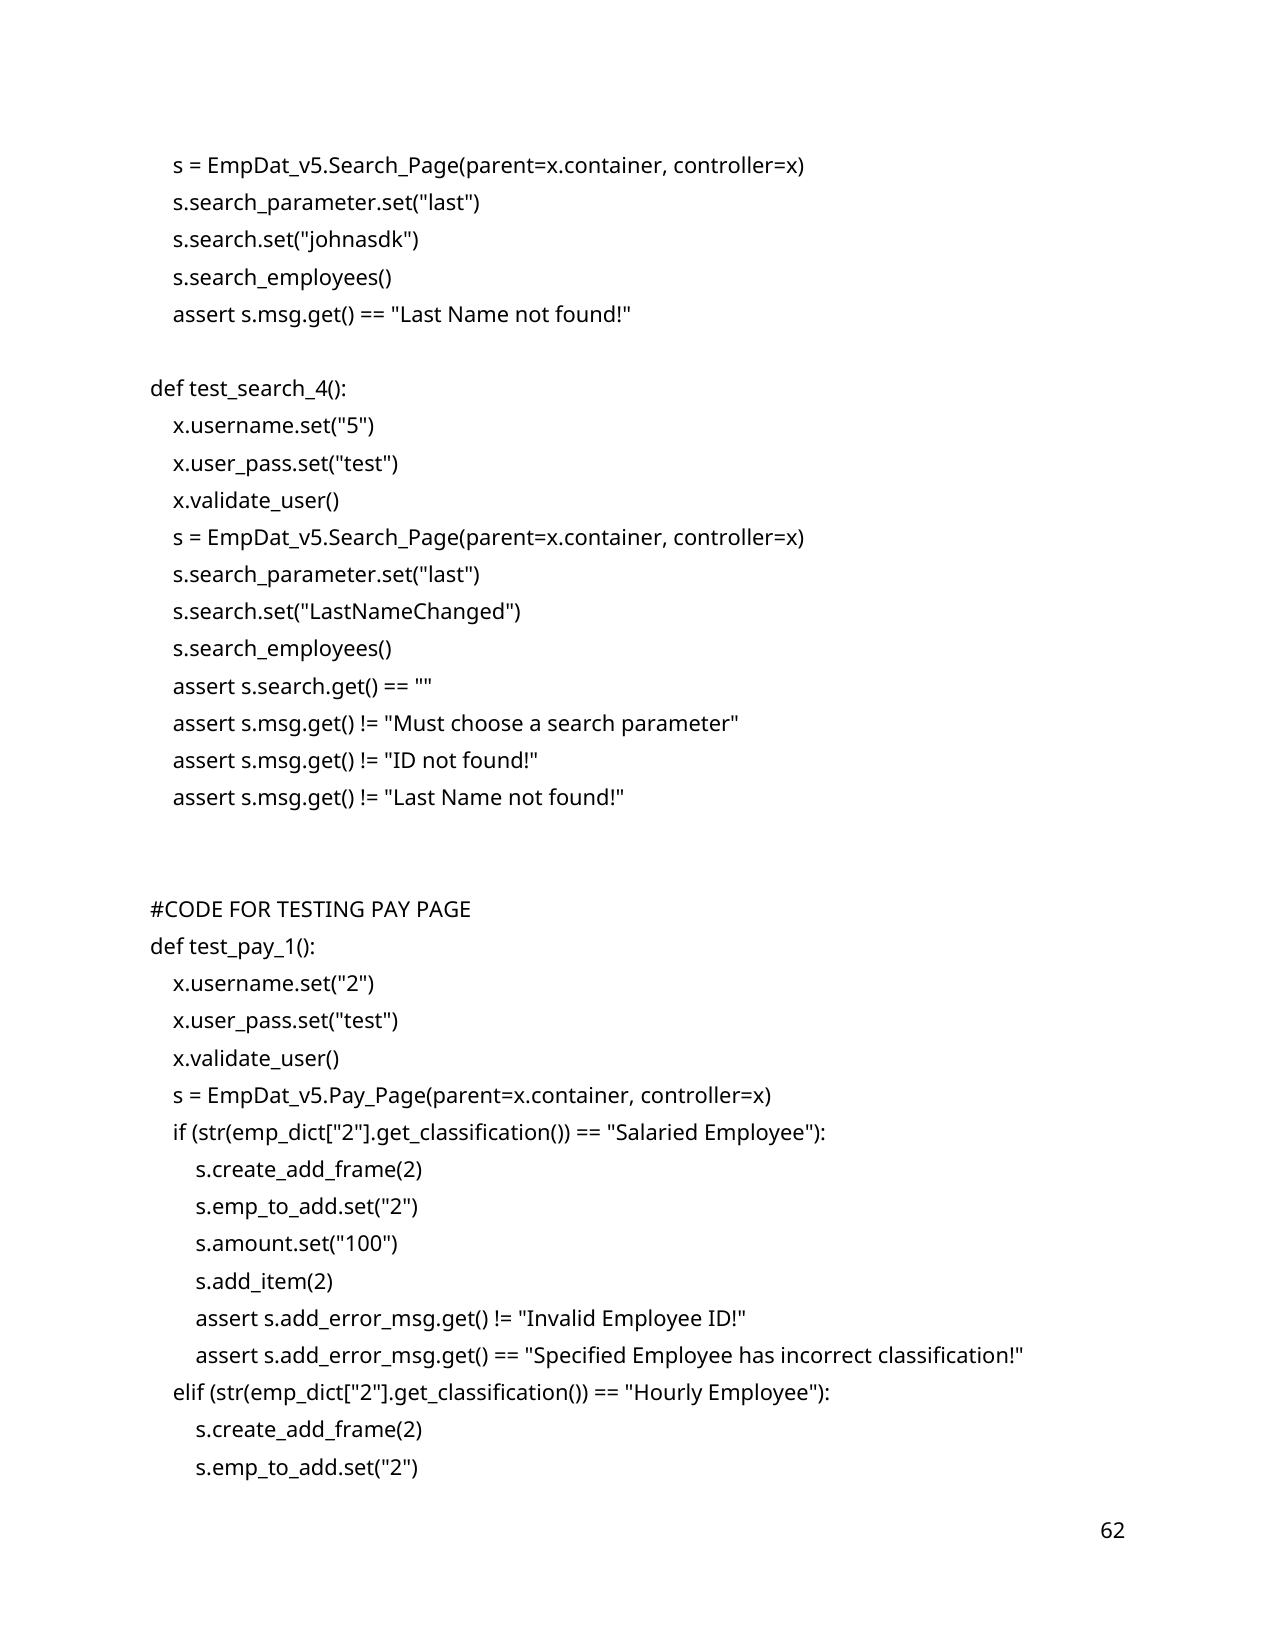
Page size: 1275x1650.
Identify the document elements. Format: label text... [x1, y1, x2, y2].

text s.emp_to_add.set("2") [150, 1452, 1125, 1481]
text s = EmpDat_v5.Pay_Page(parent=x.container, controller=x) [150, 1080, 1125, 1109]
text s.search_parameter.set("last") [150, 559, 1125, 589]
text s.amount.set("100") [150, 1228, 1125, 1258]
text x.username.set("2") [150, 968, 1125, 998]
text assert s.add_error_msg.get() != "Invalid Employee ID!" [150, 1303, 1125, 1333]
text assert s.msg.get() != "Last Name not found!" [150, 782, 1125, 812]
text elif (str(emp_dict["2"].get_classification()) == "Hourly Employee"): [150, 1377, 1125, 1407]
text s.create_add_frame(2) [150, 1154, 1125, 1184]
text s.search_parameter.set("last") [150, 187, 1125, 217]
text s.search_employees() [150, 262, 1125, 291]
text s = EmpDat_v5.Search_Page(parent=x.container, controller=x) [150, 150, 1125, 180]
text s.search_employees() [150, 633, 1125, 663]
text def test_pay_1(): [150, 931, 1125, 961]
text s = EmpDat_v5.Search_Page(parent=x.container, controller=x) [150, 522, 1125, 552]
text s.emp_to_add.set("2") [150, 1191, 1125, 1221]
text assert s.msg.get() == "Last Name not found!" [150, 299, 1125, 328]
text s.add_item(2) [150, 1266, 1125, 1295]
text assert s.add_error_msg.get() == "Specified Employee has incorrect classification!" [150, 1340, 1125, 1370]
text x.validate_user() [150, 485, 1125, 514]
text x.user_pass.set("test") [150, 1005, 1125, 1035]
text s.search.set("johnasdk") [150, 224, 1125, 254]
text s.create_add_frame(2) [150, 1414, 1125, 1444]
text assert s.msg.get() != "Must choose a search parameter" [150, 708, 1125, 738]
text #CODE FOR TESTING PAY PAGE [150, 894, 1125, 923]
text x.username.set("5") [150, 410, 1125, 440]
text if (str(emp_dict["2"].get_classification()) == "Salaried Employee"): [150, 1117, 1125, 1147]
text assert s.search.get() == "" [150, 671, 1125, 700]
text x.user_pass.set("test") [150, 447, 1125, 477]
text assert s.msg.get() != "ID not found!" [150, 745, 1125, 775]
text def test_search_4(): [150, 373, 1125, 403]
text s.search.set("LastNameChanged") [150, 596, 1125, 626]
text x.validate_user() [150, 1042, 1125, 1072]
